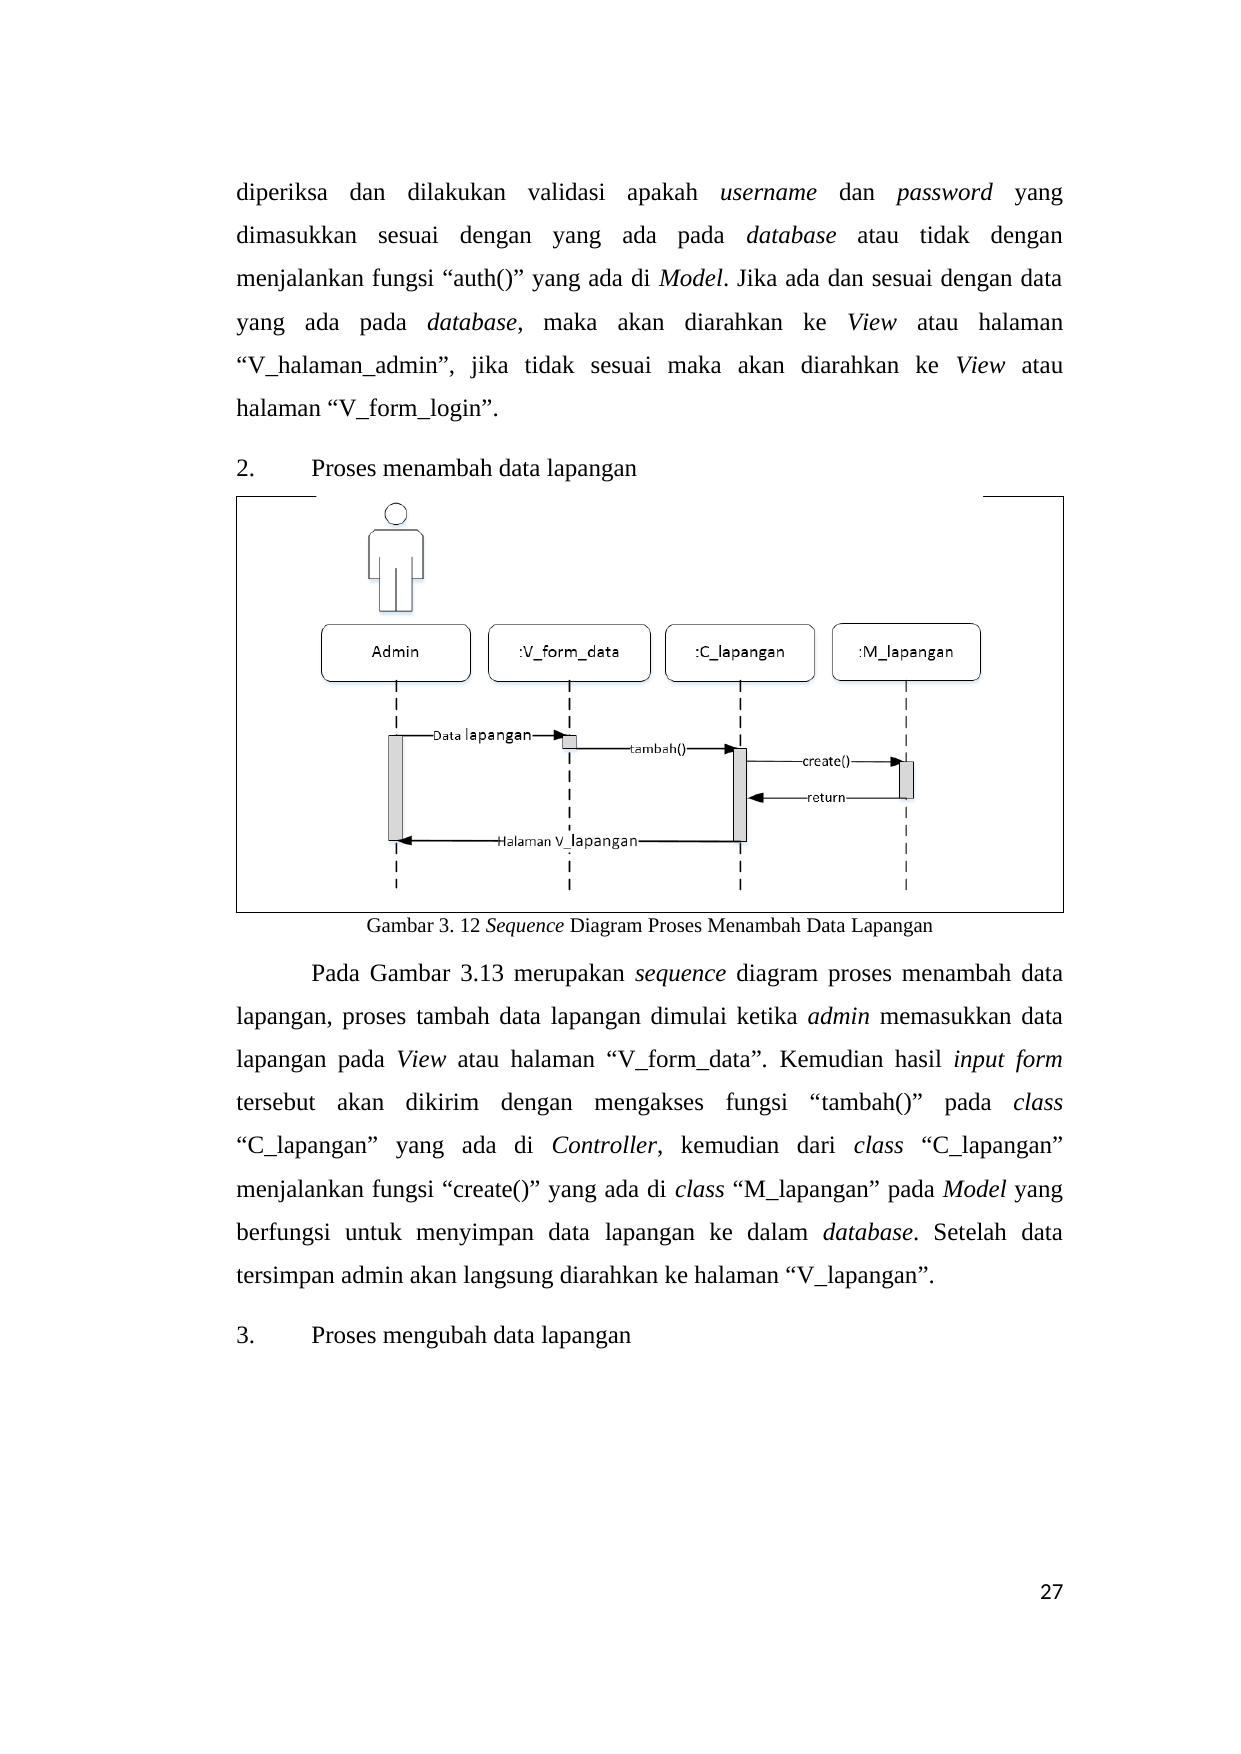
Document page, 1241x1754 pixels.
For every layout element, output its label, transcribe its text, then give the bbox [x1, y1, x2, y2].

picture [316, 496, 984, 899]
list Proses menambah data lapangan [236, 453, 1063, 481]
text Pada Gambar 3.13 merupakan sequence diagram proses menambah data lapangan, proses tambah data lapangan dimulai ketika admin memasukkan data lapangan pada View atau halaman “V_form_data”. Kemudian hasil input form tersebut akan dikirim dengan mengakses fungsi “tambah()” pada class “C_lapangan” yang ada di Controller, kemudian dari class “C_lapangan” menjalankan fungsi “create()” yang ada di class “M_lapangan” pada Model yang berfungsi untuk menyimpan data lapangan ke dalam database. Setelah data tersimpan admin akan langsung diarahkan ke halaman “V_lapangan”. [236, 958, 1063, 1289]
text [236, 177, 1063, 422]
table_header [237, 497, 1063, 912]
list Proses mengubah data lapangan [236, 1320, 1063, 1348]
